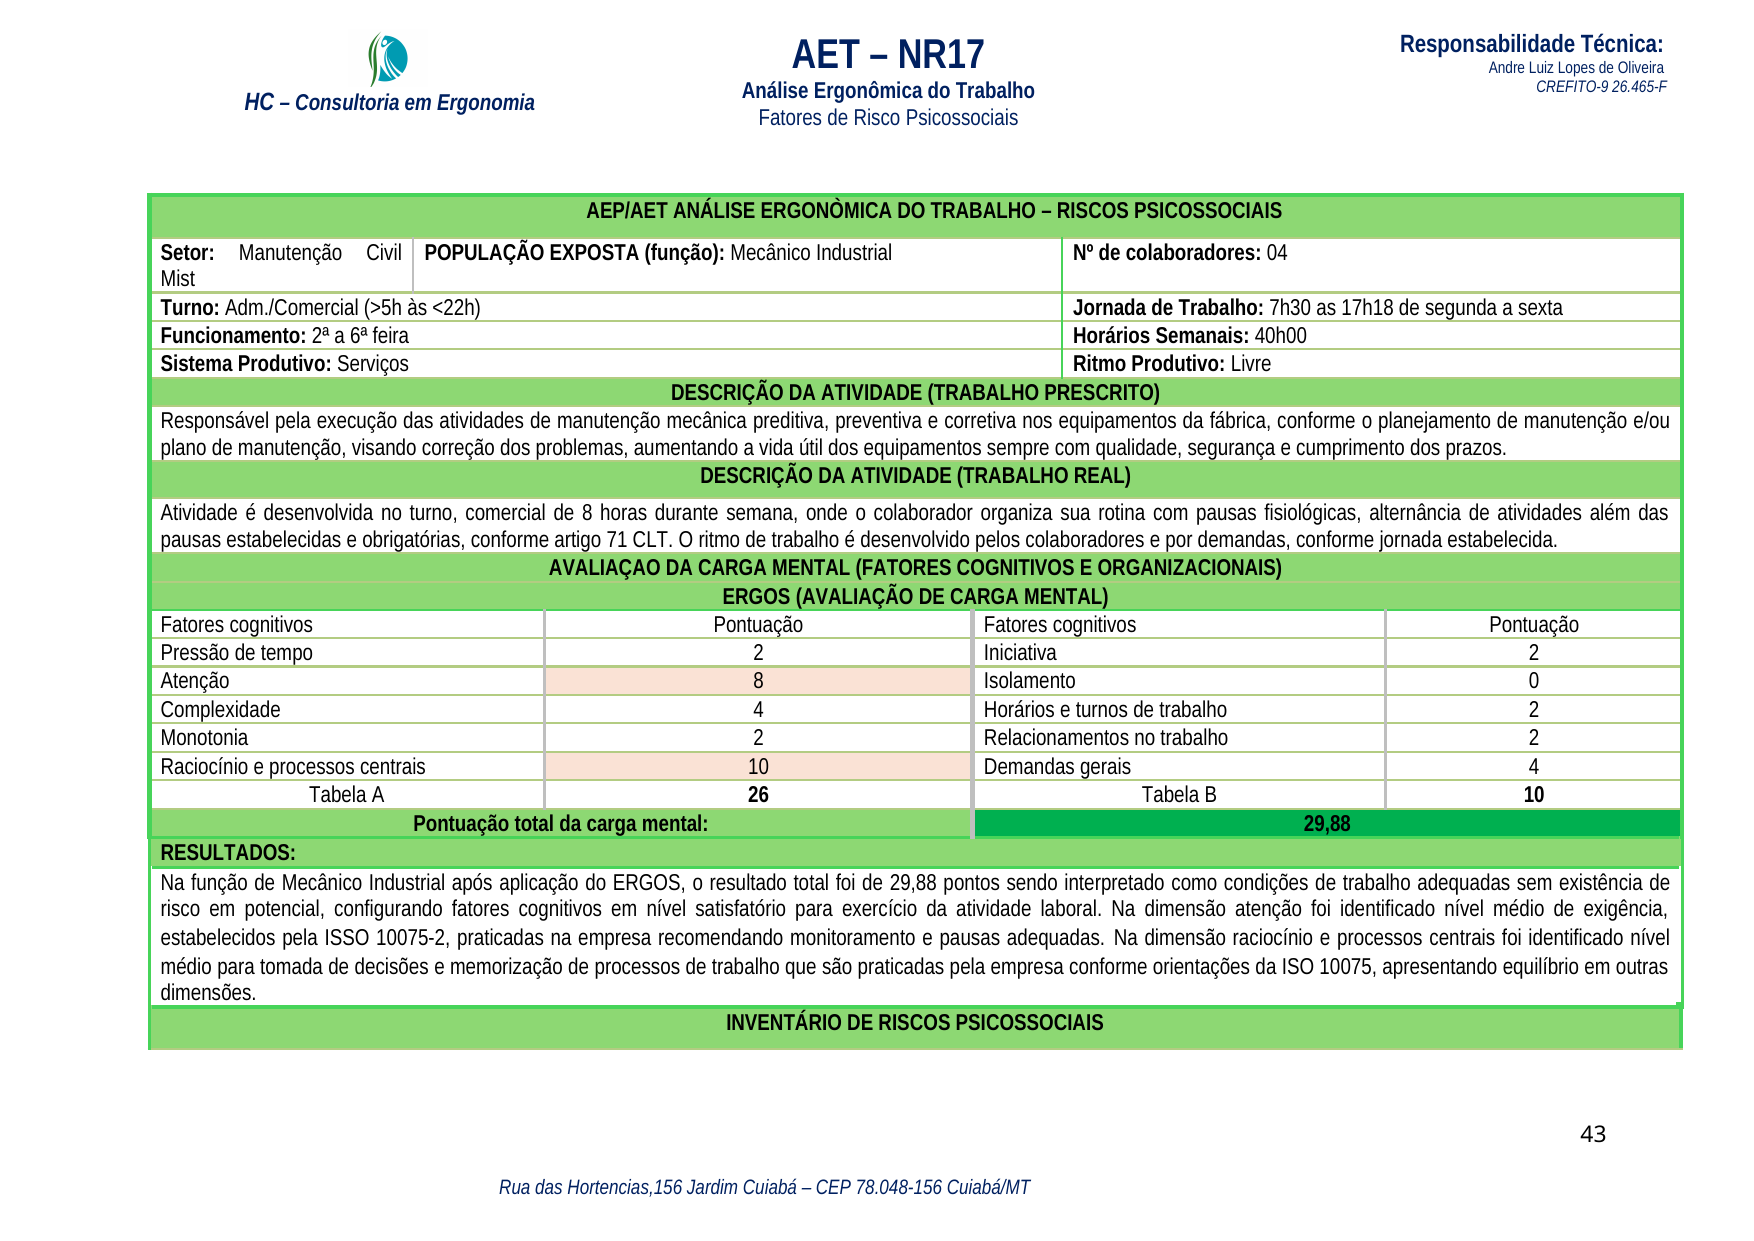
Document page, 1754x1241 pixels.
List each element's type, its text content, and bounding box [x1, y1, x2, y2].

table_cell ERGOS (AVALIAÇÃO DE CARGA MENTAL) [152, 583, 1680, 609]
table_cell Atenção [152, 668, 543, 694]
table_cell Monotonia [152, 724, 543, 751]
table_cell Pontuação [1387, 611, 1680, 637]
table_cell INVENTÁRIO DE RISCOS PSICOSSOCIAIS [151, 1005, 1679, 1048]
table_cell RESULTADOS: [151, 836, 1681, 866]
table_cell Turno: [152, 294, 1061, 320]
table_cell Horários Semanais: 40h00 [1063, 322, 1680, 348]
table_cell Na função de Mecânico Industrial após aplicação do ERGOS, o resultado total foi de 29,88 pontos sendo interpretado como condições de trabalho adequadas sem existência de risco em potencial, configurando fatores cognitivos em nível satisfatório para exercício da atividade laboral. Na dimensão atenção foi identificado nível médio de exigência, estabelecidos pela ISSO 10075-2, praticadas na empresa recomendando monitoramento e pausas adequadas. Na dimensão raciocínio e processos centrais foi identificado nível médio para tomada de decisões e memorização de processos de trabalho que são praticadas pela empresa conforme orientações da ISO 10075, apresentando equilíbrio em outras dimensões. [151, 866, 1681, 1005]
table_cell Iniciativa [975, 639, 1384, 665]
table_cell Isolamento [975, 668, 1384, 694]
table_cell Pressão de tempo [152, 639, 543, 665]
table_cell 29,88 [975, 810, 1680, 836]
table_cell 4 [546, 696, 970, 722]
table_cell AVALIAÇAO DA CARGA MENTAL (FATORES COGNITIVOS E ORGANIZACIONAIS) [152, 554, 1680, 581]
table_cell DESCRIÇÃO DA ATIVIDADE (TRABALHO PRESCRITO) [152, 379, 1680, 405]
table_cell Relacionamentos no trabalho [975, 724, 1384, 751]
table_header AEP/AET ANÁLISE ERGONÒMICA DO TRABALHO – RISCOS PSICOSSOCIAIS [152, 197, 1680, 237]
table_cell 8 [546, 668, 970, 694]
table_cell Jornada de Trabalho: 7h30 as 17h18 de segunda a sexta [1063, 294, 1680, 320]
table_cell 0 [1387, 668, 1680, 694]
table_cell Nº de colaboradores: 04 [1063, 239, 1680, 291]
table_cell Setor: Manutenção Civil Mist [152, 239, 412, 291]
table_cell Pontuação [546, 611, 970, 637]
table_cell 4 [1387, 753, 1680, 779]
table_cell 2 [1387, 696, 1680, 722]
table_cell Sistema Produtivo: [152, 350, 1061, 377]
table_cell Horários e turnos de trabalho [975, 696, 1384, 722]
table_cell Ritmo Produtivo: [1063, 350, 1680, 377]
table_cell POPULAÇÃO EXPOSTA (função): Mecânico Industrial [414, 239, 1061, 291]
table_cell 26 [546, 781, 970, 808]
table_cell Tabela B [975, 781, 1384, 808]
table_cell Raciocínio e processos centrais [152, 753, 543, 779]
table_cell Fatores cognitivos [975, 611, 1384, 637]
table_cell Responsável pela execução das atividades de manutenção mecânica preditiva, preventiva e corretiva nos equipamentos da fábrica, conforme o planejamento de manutenção e/ou plano de manutenção, visando correção dos problemas, aumentando a vida útil dos equipamentos sempre com qualidade, segurança e cumprimento dos prazos. [152, 407, 1680, 460]
table_cell 10 [546, 753, 970, 779]
table_cell Tabela A [152, 781, 543, 808]
table_cell Demandas gerais [975, 753, 1384, 779]
picture [348, 29, 428, 87]
table_cell Fatores cognitivos [152, 611, 543, 637]
table_cell 2 [546, 639, 970, 665]
table_cell 2 [1387, 724, 1680, 751]
table_cell 2 [1387, 639, 1680, 665]
table_cell Pontuação total da carga mental: [152, 810, 970, 836]
table_cell Atividade é desenvolvida no turno, comercial de 8 horas durante semana, onde o colaborador organiza sua rotina com pausas fisiológicas, alternância de atividades além das pausas estabelecidas e obrigatórias, conforme artigo 71 CLT. O ritmo de trabalho é desenvolvido pelos colaboradores e por demandas, conforme jornada estabelecida. [152, 499, 1680, 552]
table_cell Complexidade [152, 696, 543, 722]
table_cell 10 [1387, 781, 1680, 808]
table_cell DESCRIÇÃO DA ATIVIDADE (TRABALHO REAL) [152, 462, 1680, 497]
table_cell 2 [546, 724, 970, 751]
table_cell Funcionamento: [152, 322, 1061, 348]
